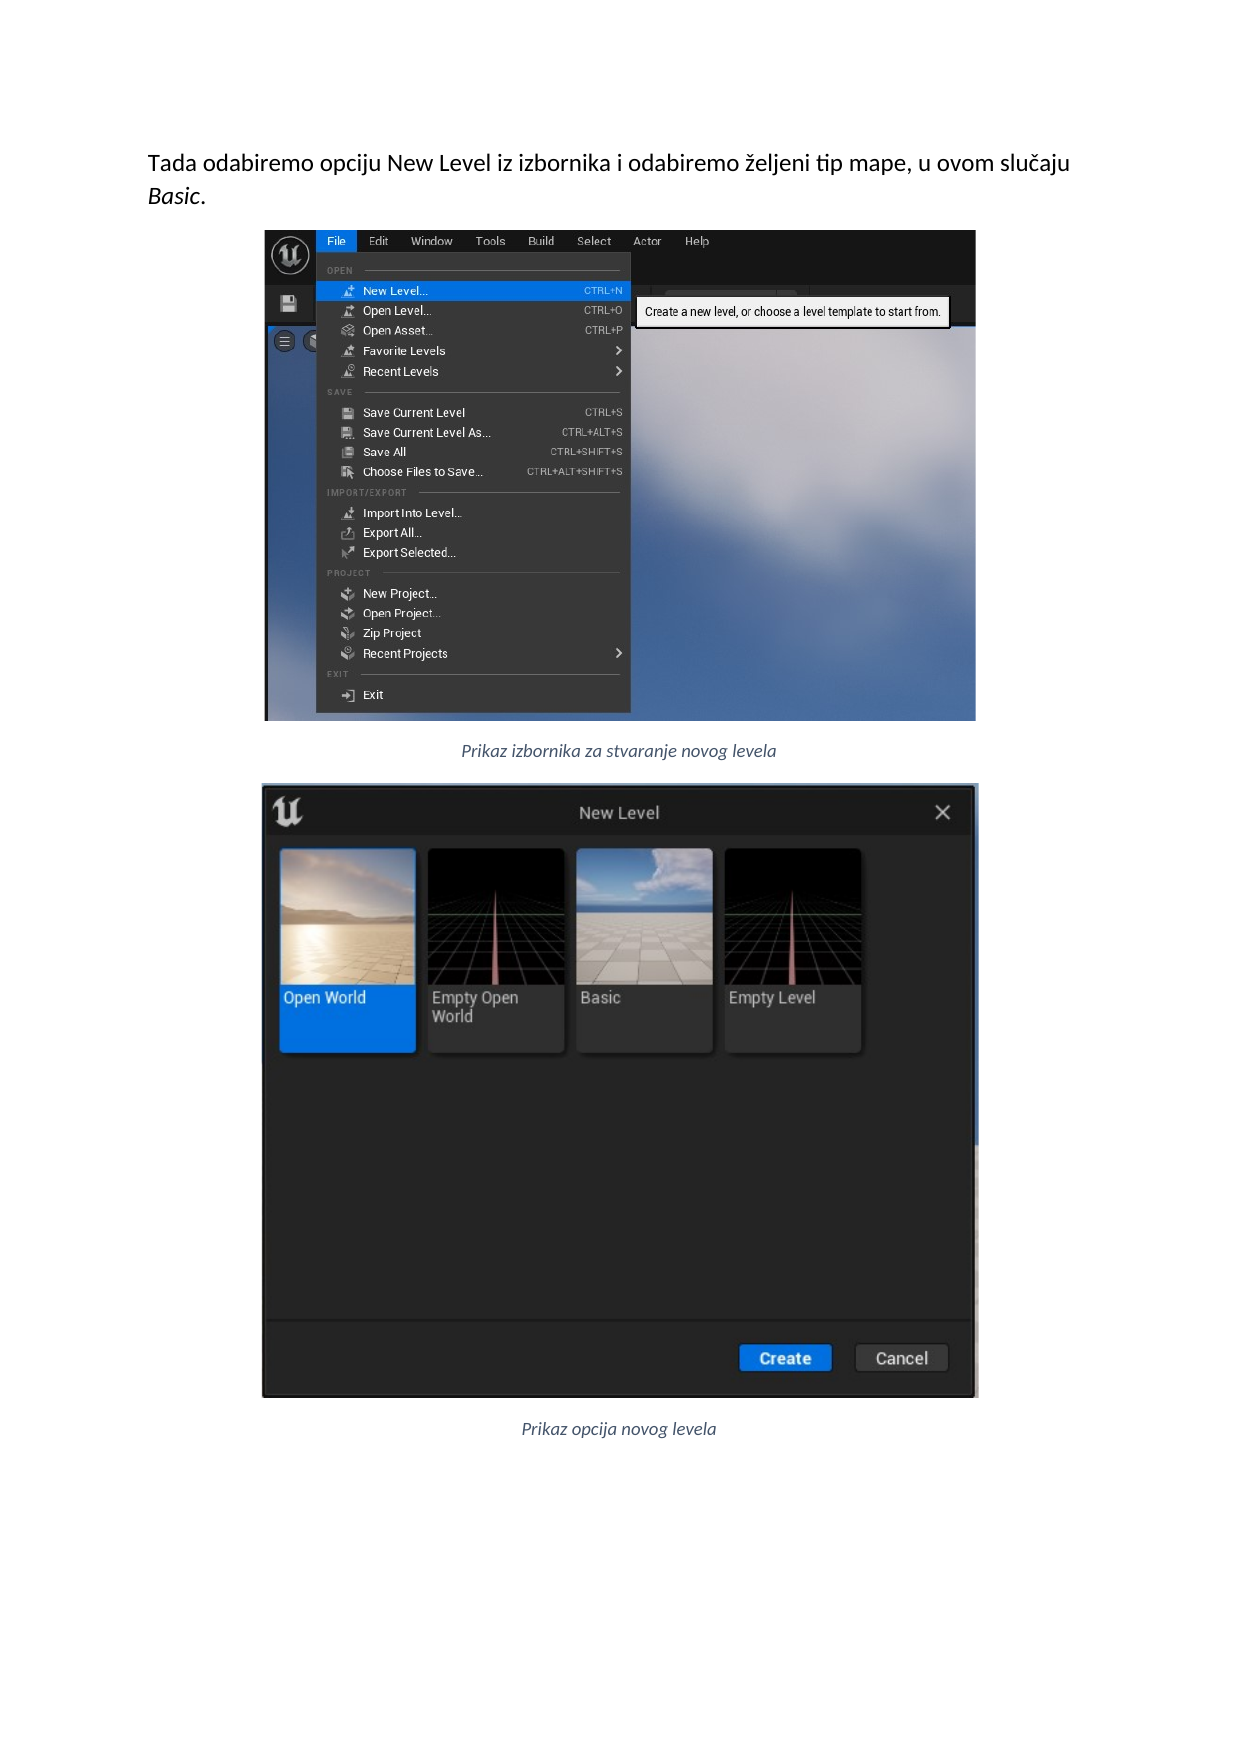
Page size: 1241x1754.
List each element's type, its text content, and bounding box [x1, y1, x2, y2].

text Prikaz opcija novog levela [148, 1417, 1093, 1440]
text Prikaz izbornika za stvaranje novog levela [148, 739, 1093, 762]
picture [261, 783, 979, 1398]
picture [264, 230, 976, 721]
text Tada odabiremo opciju New Level iz izbornika i odabiremo željeni tip mape, u ovom slučaju Basic. [148, 148, 1093, 211]
